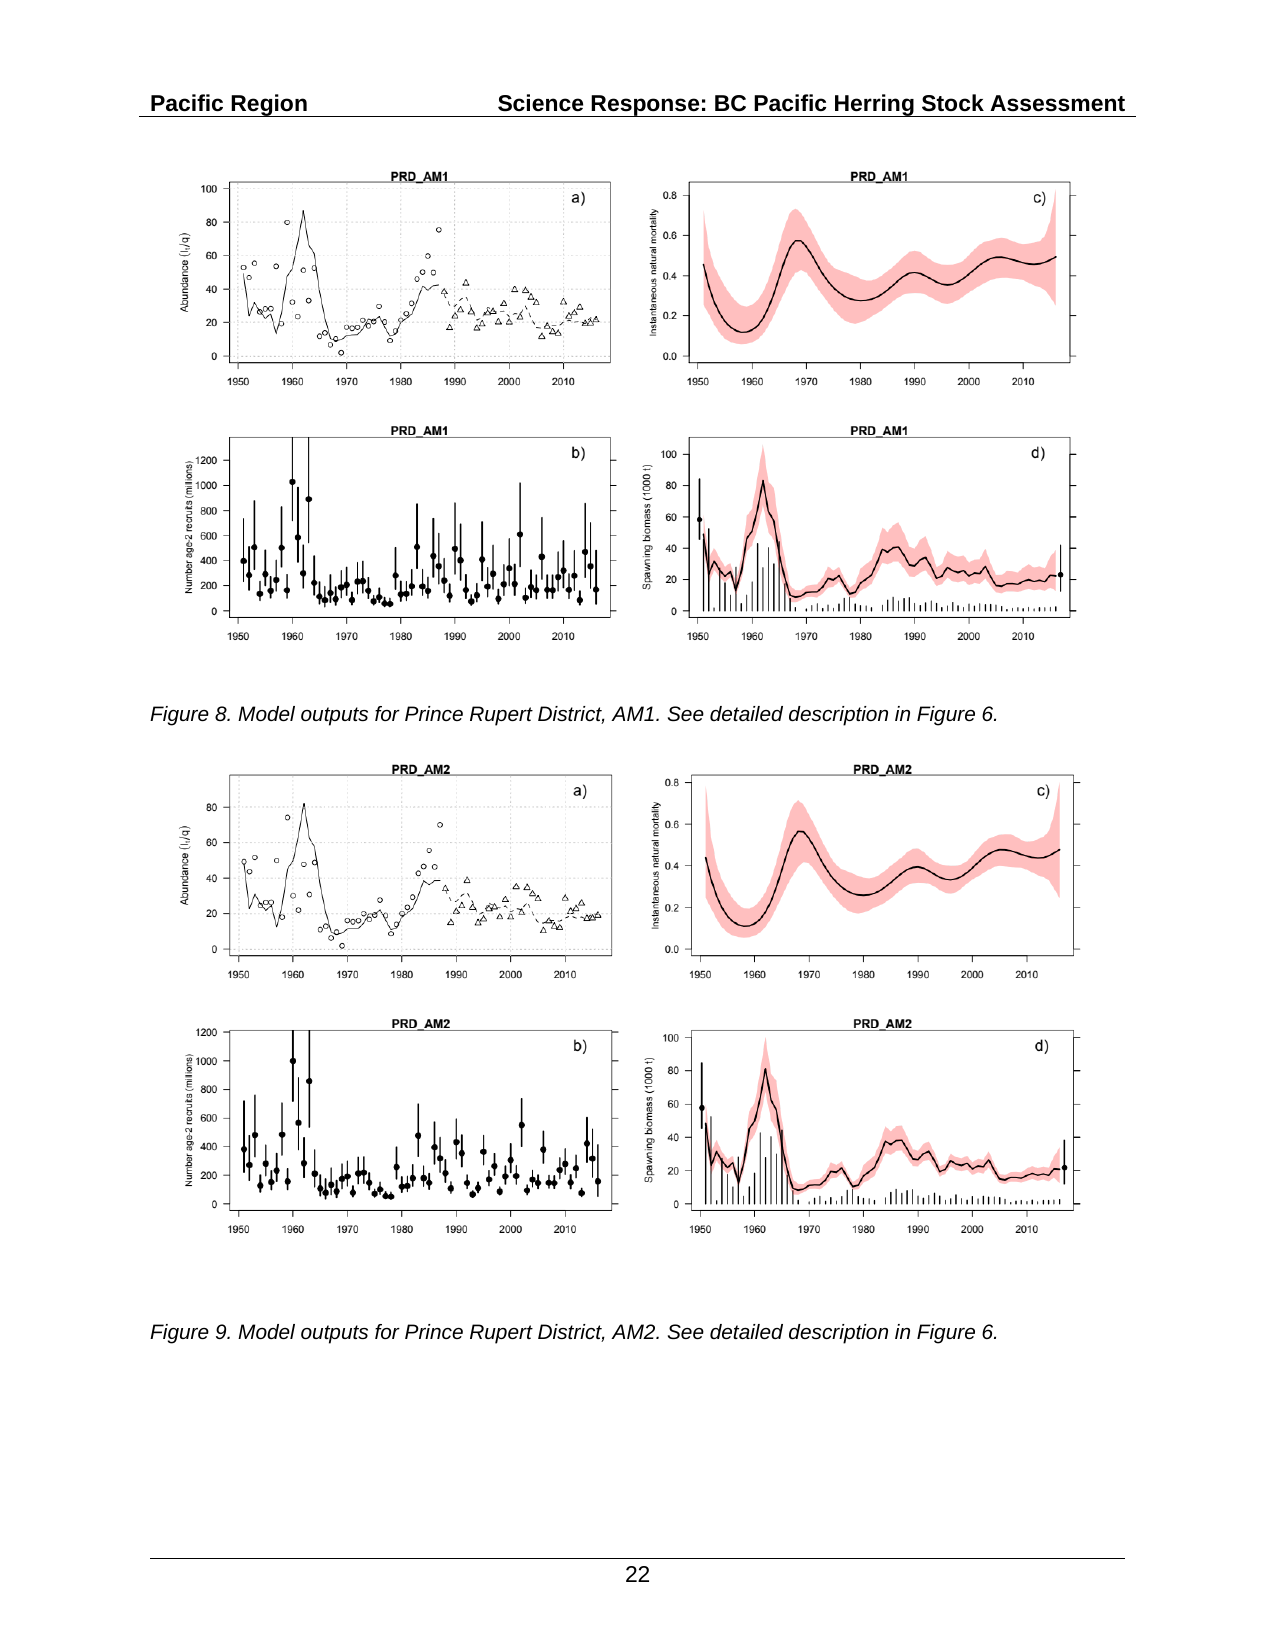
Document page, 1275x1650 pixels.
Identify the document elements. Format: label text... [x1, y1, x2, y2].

text Figure 8. Model outputs for Prince Rupert District, AM1. See detailed description in Figure 6. [150, 158, 1125, 726]
text Figure 9. Model outputs for Prince Rupert District, AM2. See detailed description in Figure 6. [150, 1320, 1125, 1344]
